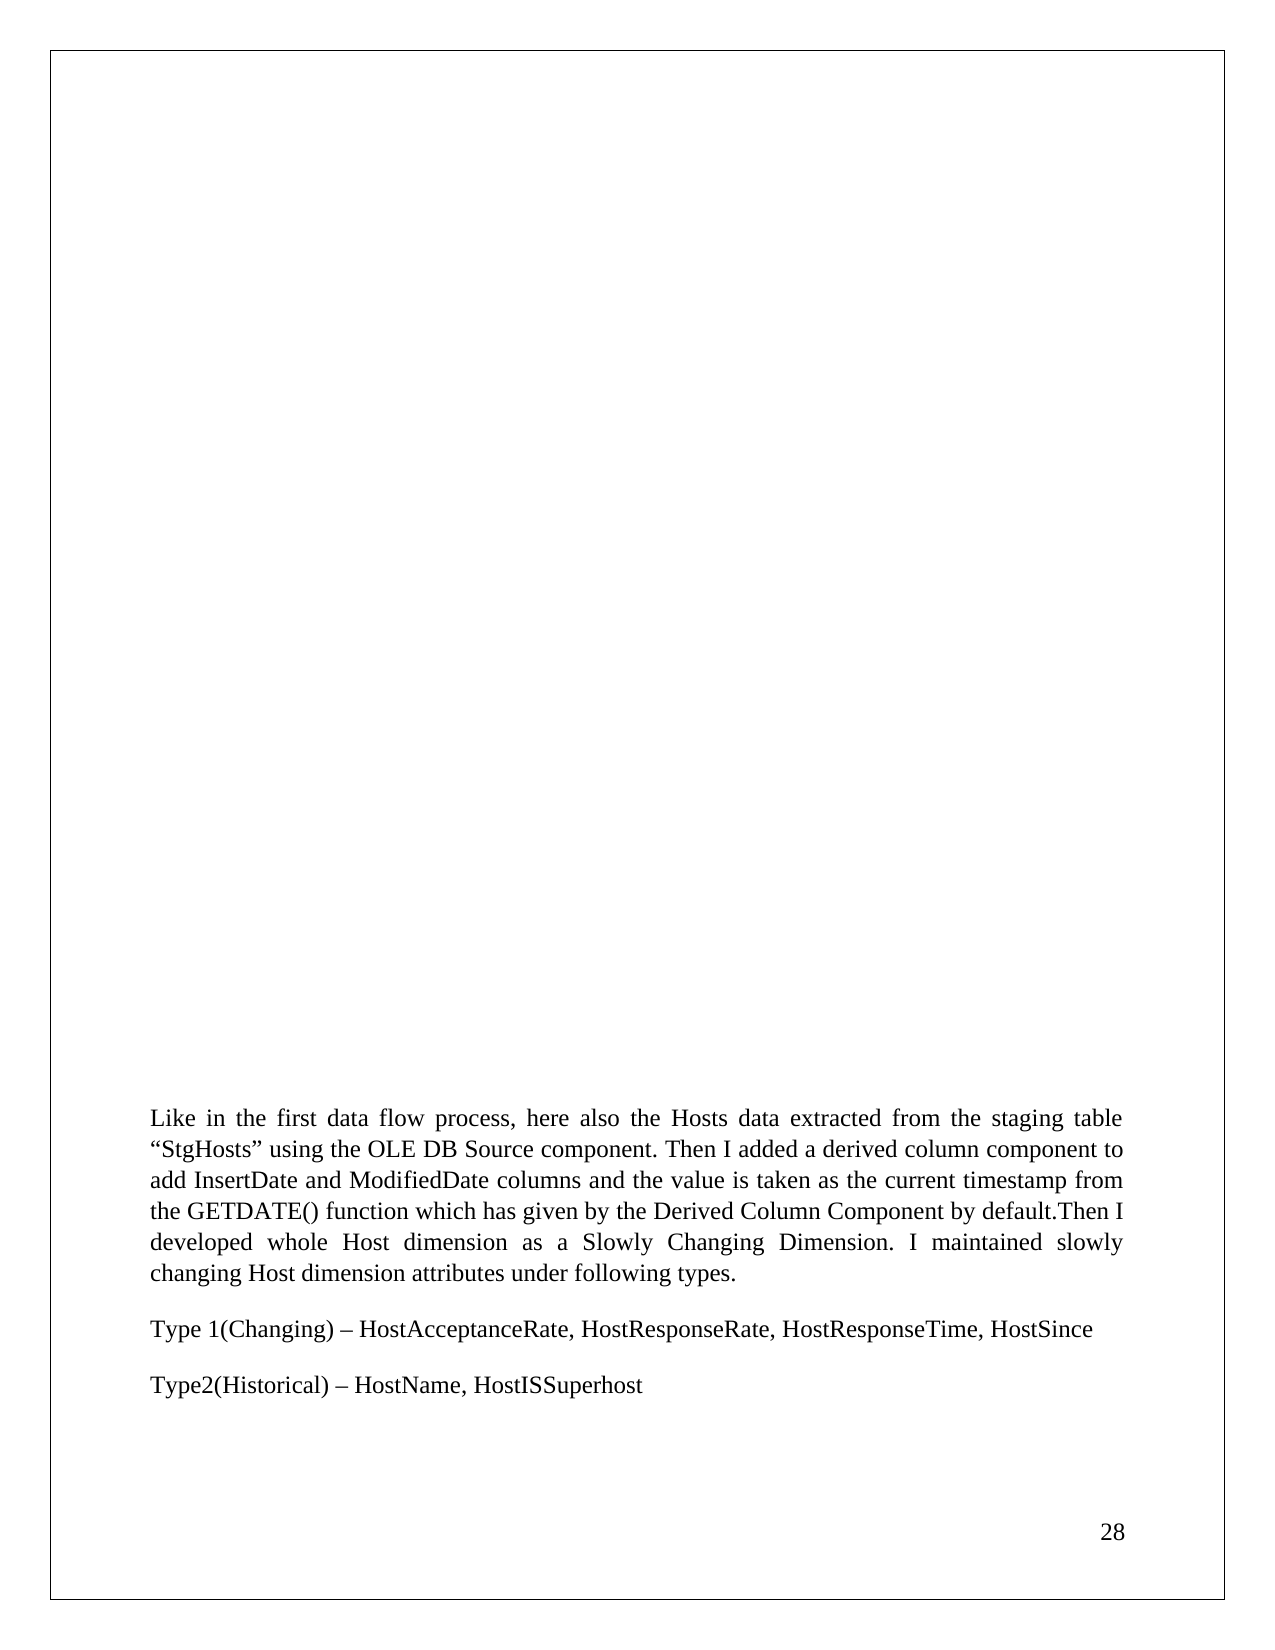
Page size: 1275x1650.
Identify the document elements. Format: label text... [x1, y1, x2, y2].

text Type 1(Changing) – HostAcceptanceRate, HostResponseRate, HostResponseTime, HostSince [150, 1314, 1125, 1343]
text Like in the first data flow process, here also the Hosts data extracted from the staging table “StgHosts” using the OLE DB Source component. Then I added a derived column component to add InsertDate and ModifiedDate columns and the value is taken as the current timestamp from the GETDATE() function which has given by the Derived Column Component by default.Then I developed whole Host dimension as a Slowly Changing Dimension. I maintained slowly changing Host dimension attributes under following types. [150, 1103, 1125, 1287]
text Type2(Historical) – HostName, HostISSuperhost [150, 1370, 1125, 1399]
